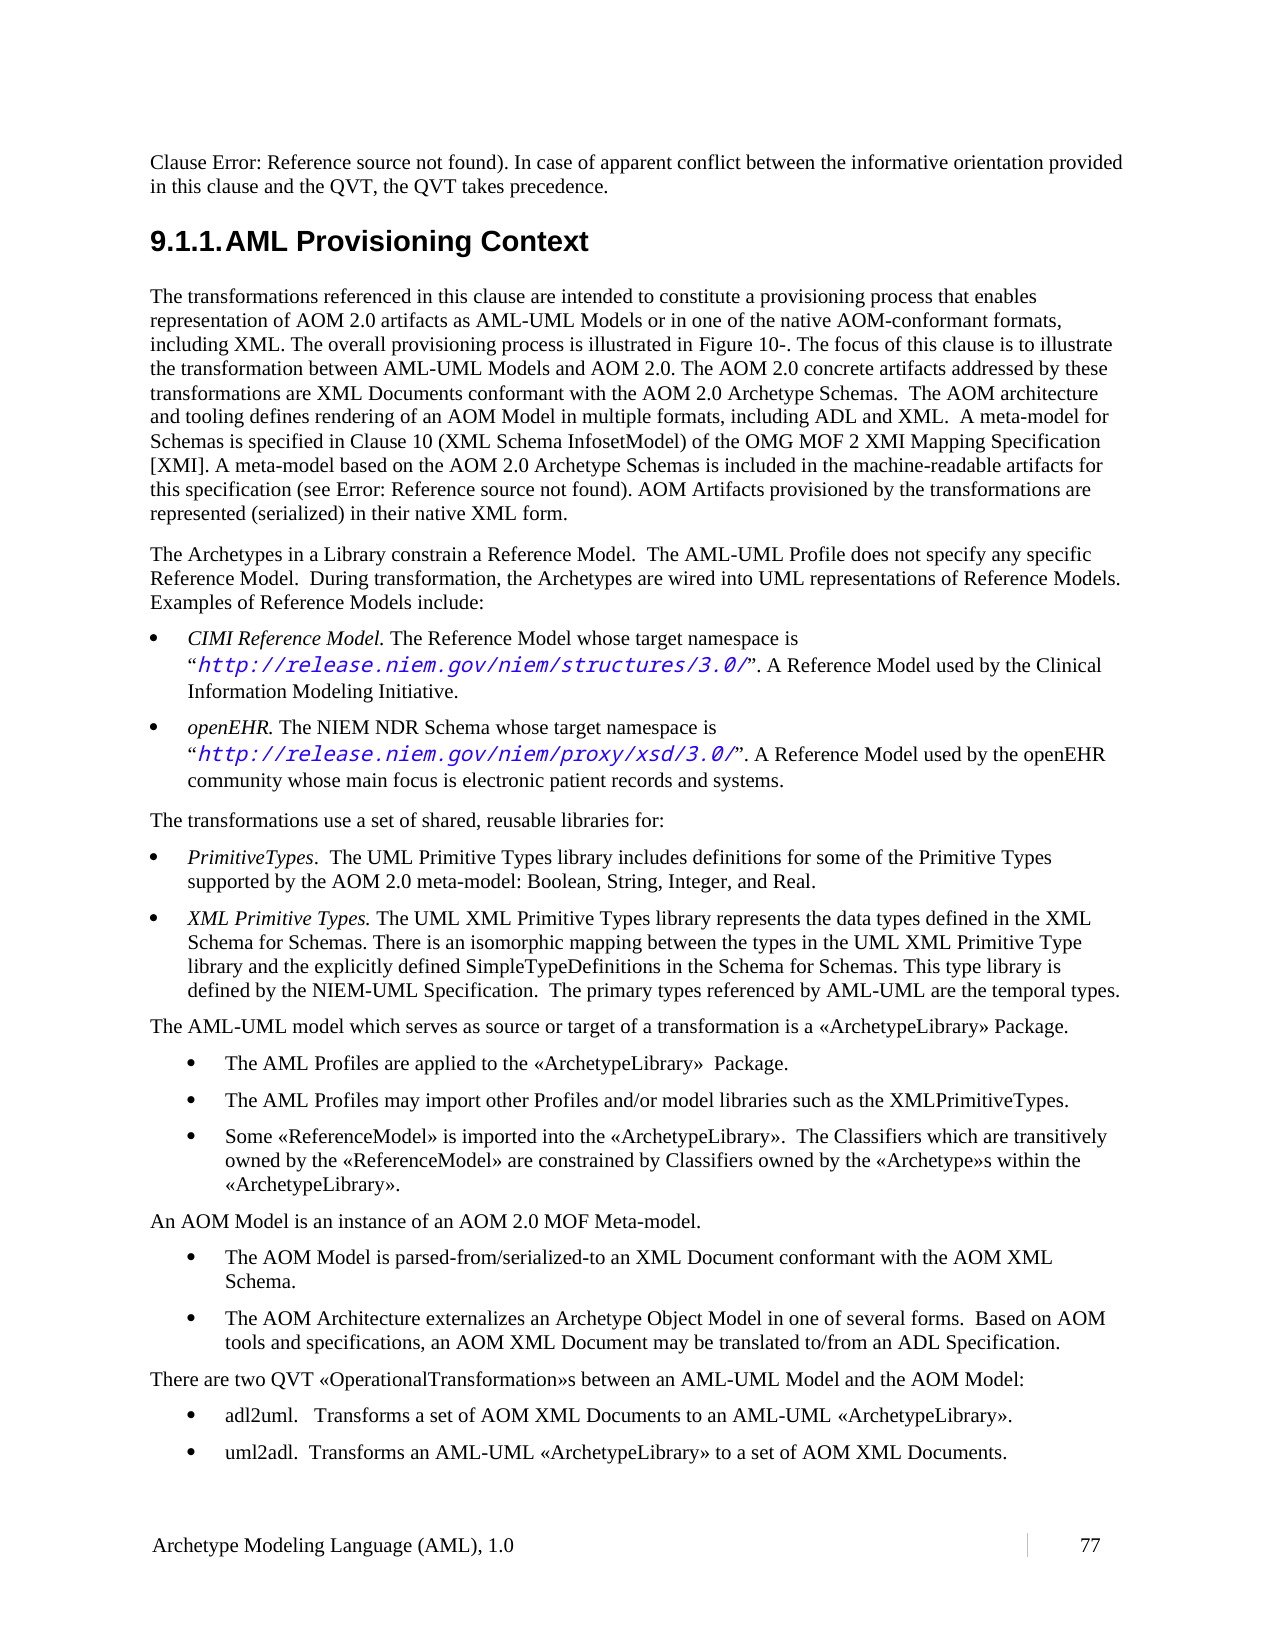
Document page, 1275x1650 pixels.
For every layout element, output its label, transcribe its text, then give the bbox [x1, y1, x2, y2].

subtitle AML Provisioning Context [150, 224, 1125, 257]
text The Archetypes in a Library constrain a Reference Model. The AML-UML Profile does not specify any specific Reference Model. During transformation, the Archetypes are wired into UML representations of Reference Models. Examples of Reference Models include: [150, 541, 1125, 614]
list Some «ReferenceModel» is imported into the «ArchetypeLibrary». The Classifiers which are transitively owned by the «ReferenceModel» are constrained by Classifiers owned by the «Archetype»s within the «ArchetypeLibrary». [187, 1124, 1125, 1196]
list The AML Profiles are applied to the «ArchetypeLibrary» Package. [187, 1051, 1125, 1075]
text CIMI Reference Model. The Reference Model whose target namespace is “http://release.niem.gov/niem/structures/3.0/”. A Reference Model used by the Clinical Information Modeling Initiative. [150, 626, 1125, 703]
list There are two QVT «OperationalTransformation»s between an AML-UML Model and the AOM Model: [150, 1367, 1125, 1391]
list uml2adl. Transforms an AML-UML «ArchetypeLibrary» to a set of AOM XML Documents. [187, 1440, 1125, 1464]
text The transformations use a set of shared, reusable libraries for: [150, 808, 1125, 832]
list adl2uml. Transforms a set of AOM XML Documents to an AML-UML «ArchetypeLibrary». [187, 1403, 1125, 1427]
text PrimitiveTypes. The UML Primitive Types library includes definitions for some of the Primitive Types supported by the AOM 2.0 meta-model: Boolean, String, Integer, and Real. [150, 845, 1125, 893]
list The AOM Architecture externalizes an Archetype Object Model in one of several forms. Based on AOM tools and specifications, an AOM XML Document may be translated to/from an ADL Specification. [187, 1306, 1125, 1354]
list The AML Profiles may import other Profiles and/or model libraries such as the XMLPrimitiveTypes. [187, 1087, 1125, 1112]
list The AML-UML model which serves as source or target of a transformation is a «ArchetypeLibrary» Package. [150, 1014, 1125, 1038]
list An AOM Model is an instance of an AOM 2.0 MOF Meta-model. [150, 1209, 1125, 1233]
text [150, 150, 1125, 198]
list The AOM Model is parsed-from/serialized-to an XML Document conformant with the AOM XML Schema. [187, 1245, 1125, 1293]
text XML Primitive Types. The UML XML Primitive Types library represents the data types defined in the XML Schema for Schemas. There is an isomorphic mapping between the types in the UML XML Primitive Type library and the explicitly defined SimpleTypeDefinitions in the Schema for Schemas. This type library is defined by the NIEM-UML Specification. The primary types referenced by AML-UML are the temporal types. [150, 906, 1125, 1002]
text openEHR. The NIEM NDR Schema whose target namespace is “http://release.niem.gov/niem/proxy/xsd/3.0/”. A Reference Model used by the openEHR community whose main focus is electronic patient records and systems. [150, 715, 1125, 792]
